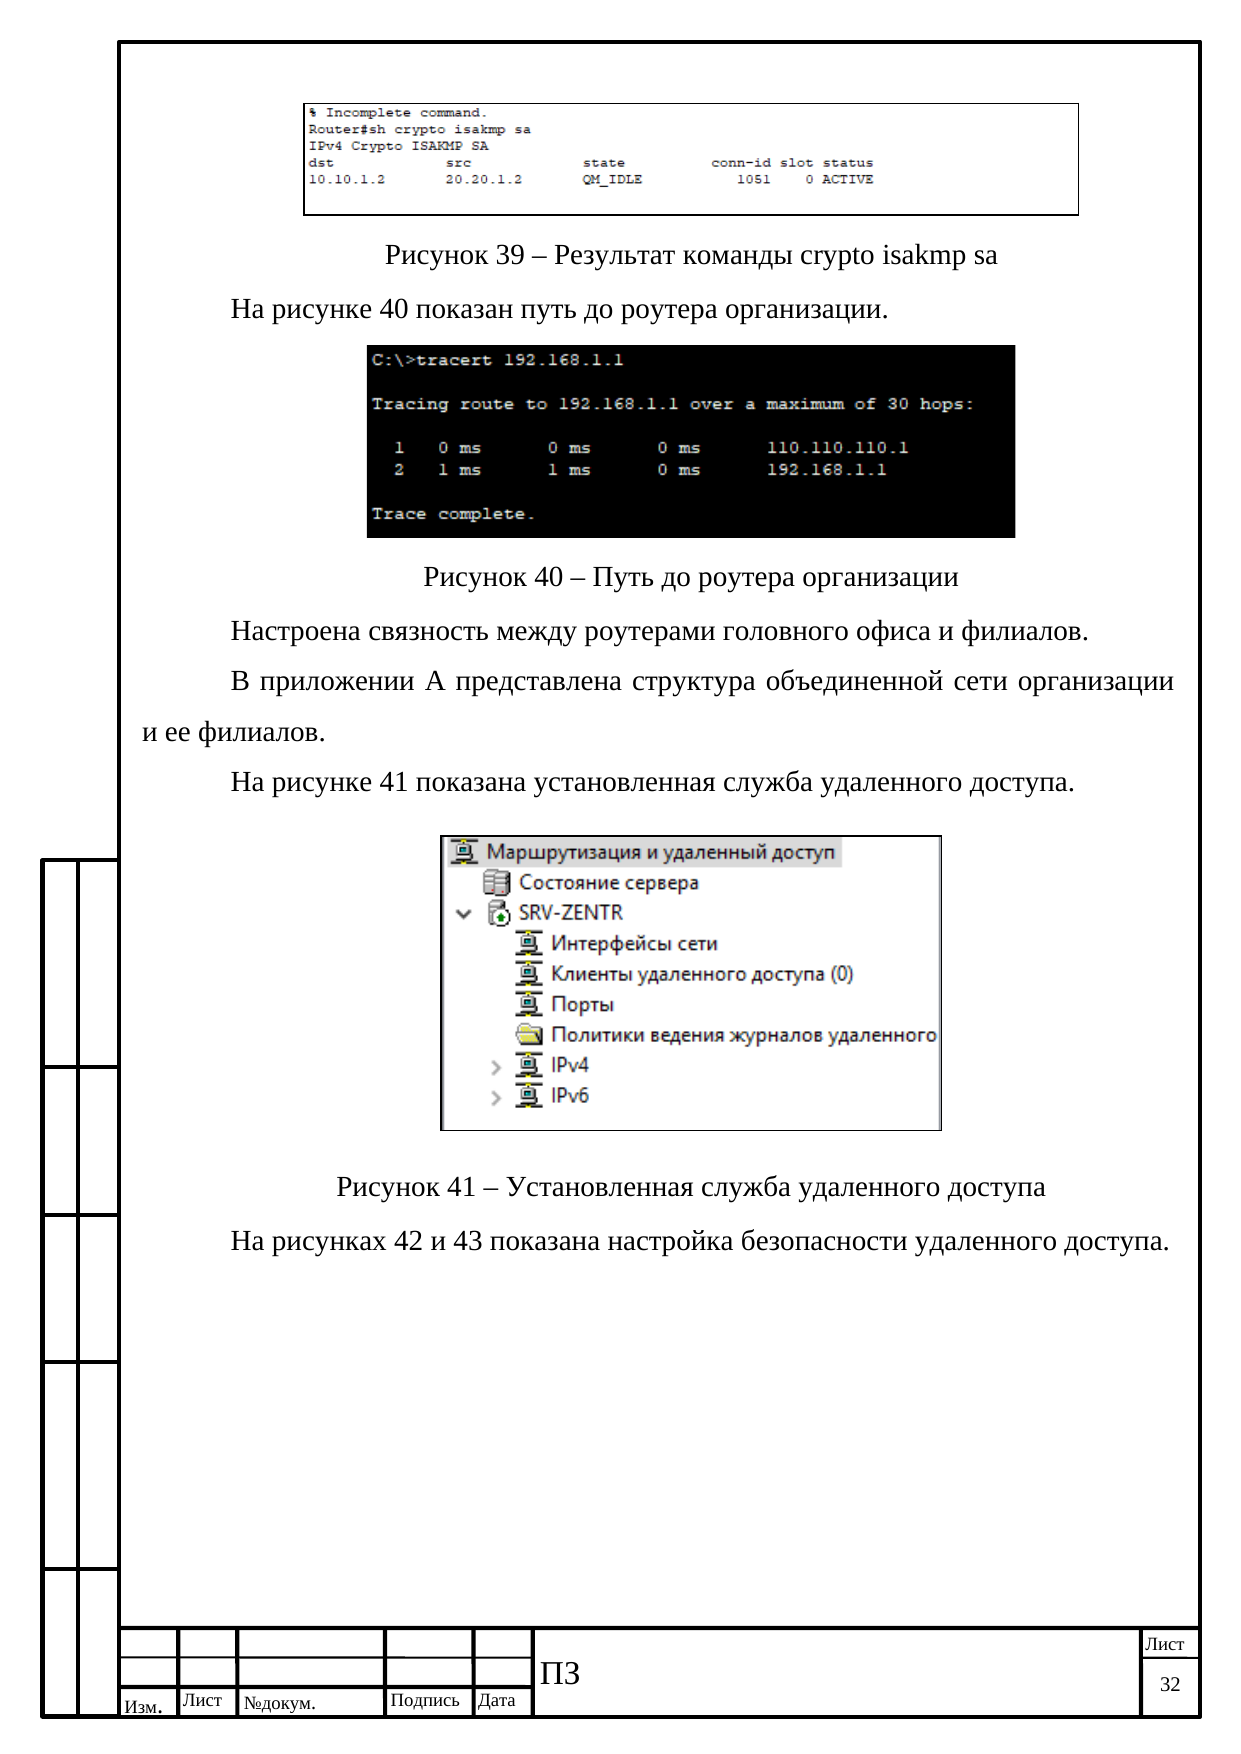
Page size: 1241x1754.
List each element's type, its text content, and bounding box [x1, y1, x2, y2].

text На рисунке 40 показан путь до роутера организации. [142, 291, 1175, 325]
text На рисунке 41 показана установленная служба удаленного доступа. [142, 764, 1152, 797]
picture [366, 345, 1016, 538]
text Рисунок 40 – Путь до роутера организации [142, 559, 1152, 592]
list Рисунок 41 – Установленная служба удаленного доступа [142, 1169, 1152, 1202]
text В приложении А представлена структура объединенной сети организации и ее филиалов. [142, 663, 1175, 747]
text Рисунок 39 – Результат команды сrypto isakmp sa [142, 237, 1152, 270]
picture [442, 837, 941, 1130]
picture [305, 104, 1078, 214]
list На рисунках 42 и 43 показана настройка безопасности удаленного доступа. [142, 1223, 1175, 1257]
text Настроена связность между роутерами головного офиса и филиалов. [142, 613, 1175, 647]
